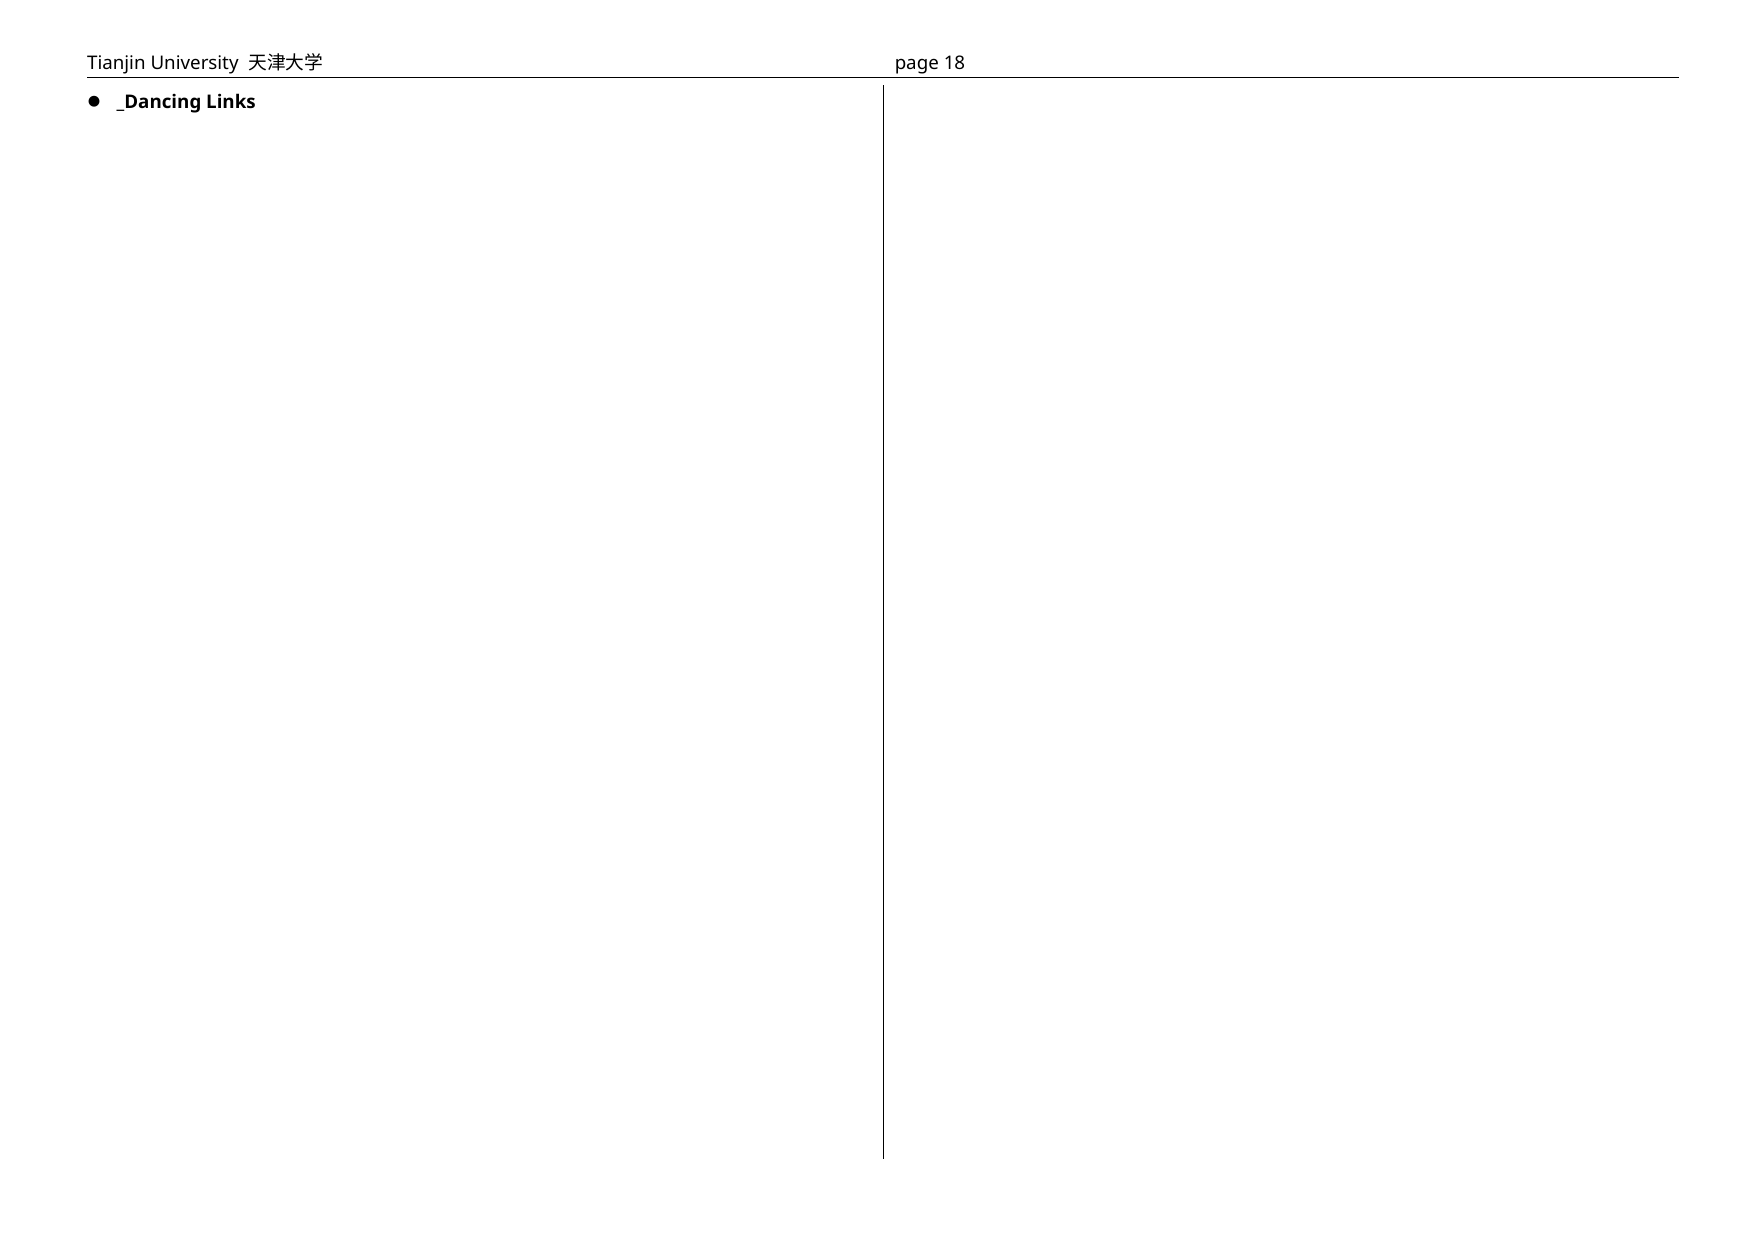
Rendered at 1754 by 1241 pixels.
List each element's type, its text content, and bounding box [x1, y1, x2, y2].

subtitle _Dancing Links [87, 85, 861, 118]
